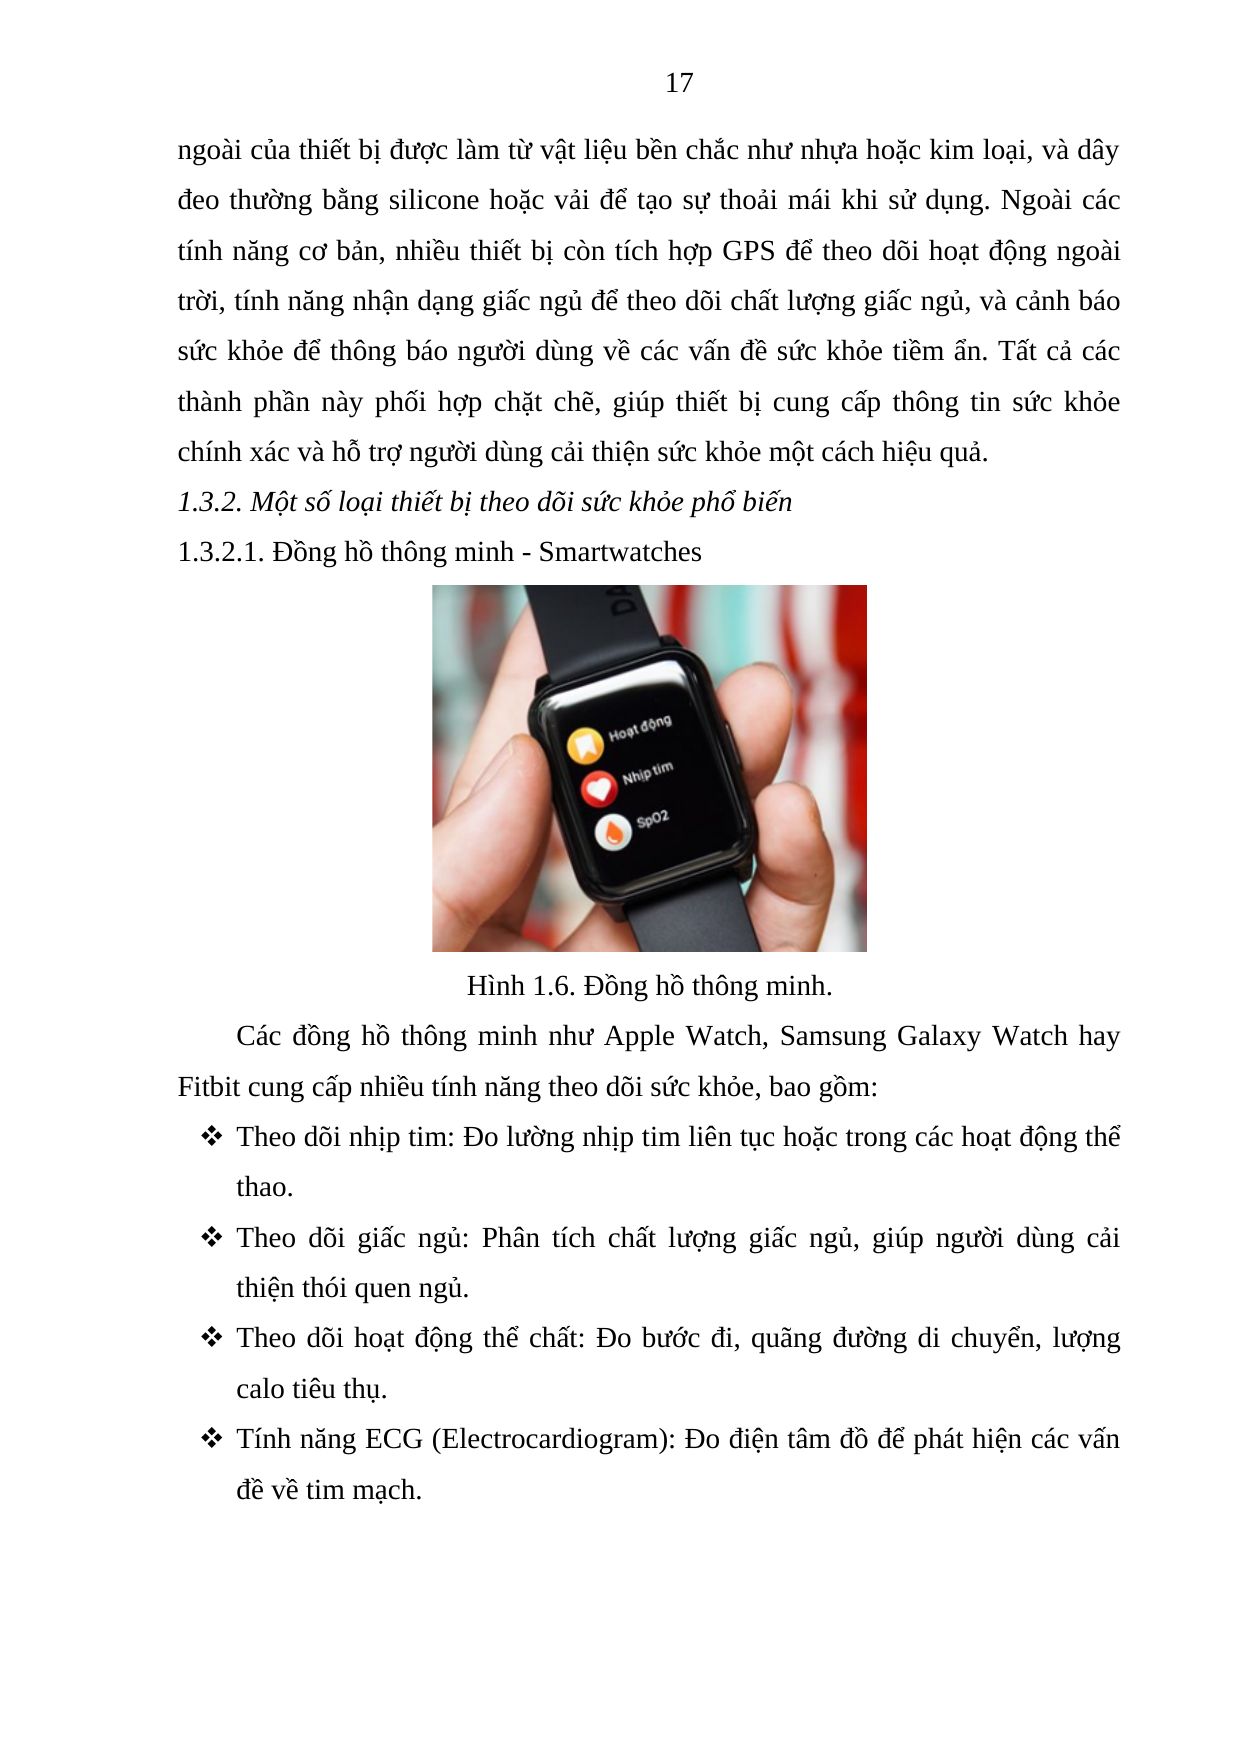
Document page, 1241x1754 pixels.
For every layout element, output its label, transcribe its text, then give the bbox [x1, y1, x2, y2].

list Tính năng ECG (Electrocardiogram): Đo điện tâm đồ để phát hiện các vấn đề về tim mạch. [199, 1421, 1122, 1505]
list Theo dõi hoạt động thể chất: Đo bước đi, quãng đường di chuyển, lượng calo tiêu thụ. [199, 1321, 1122, 1404]
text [177, 132, 1122, 467]
text Đồng hồ thông minh. [177, 968, 1122, 1002]
subtitle 1.3.2.1. Đồng hồ thông minh - Smartwatches [177, 534, 1122, 568]
picture [432, 585, 867, 952]
list Các đồng hồ thông minh như Apple Watch, Samsung Galaxy Watch hay Fitbit cung cấp nhiều tính năng theo dõi sức khỏe, bao gồm: [177, 1018, 1122, 1102]
subtitle 1.3.2. Một số loại thiết bị theo dõi sức khỏe phổ biến [177, 484, 1122, 518]
list Theo dõi giấc ngủ: Phân tích chất lượng giấc ngủ, giúp người dùng cải thiện thói quen ngủ. [199, 1220, 1122, 1304]
list Theo dõi nhịp tim: Đo lường nhịp tim liên tục hoặc trong các hoạt động thể thao. [199, 1119, 1122, 1203]
